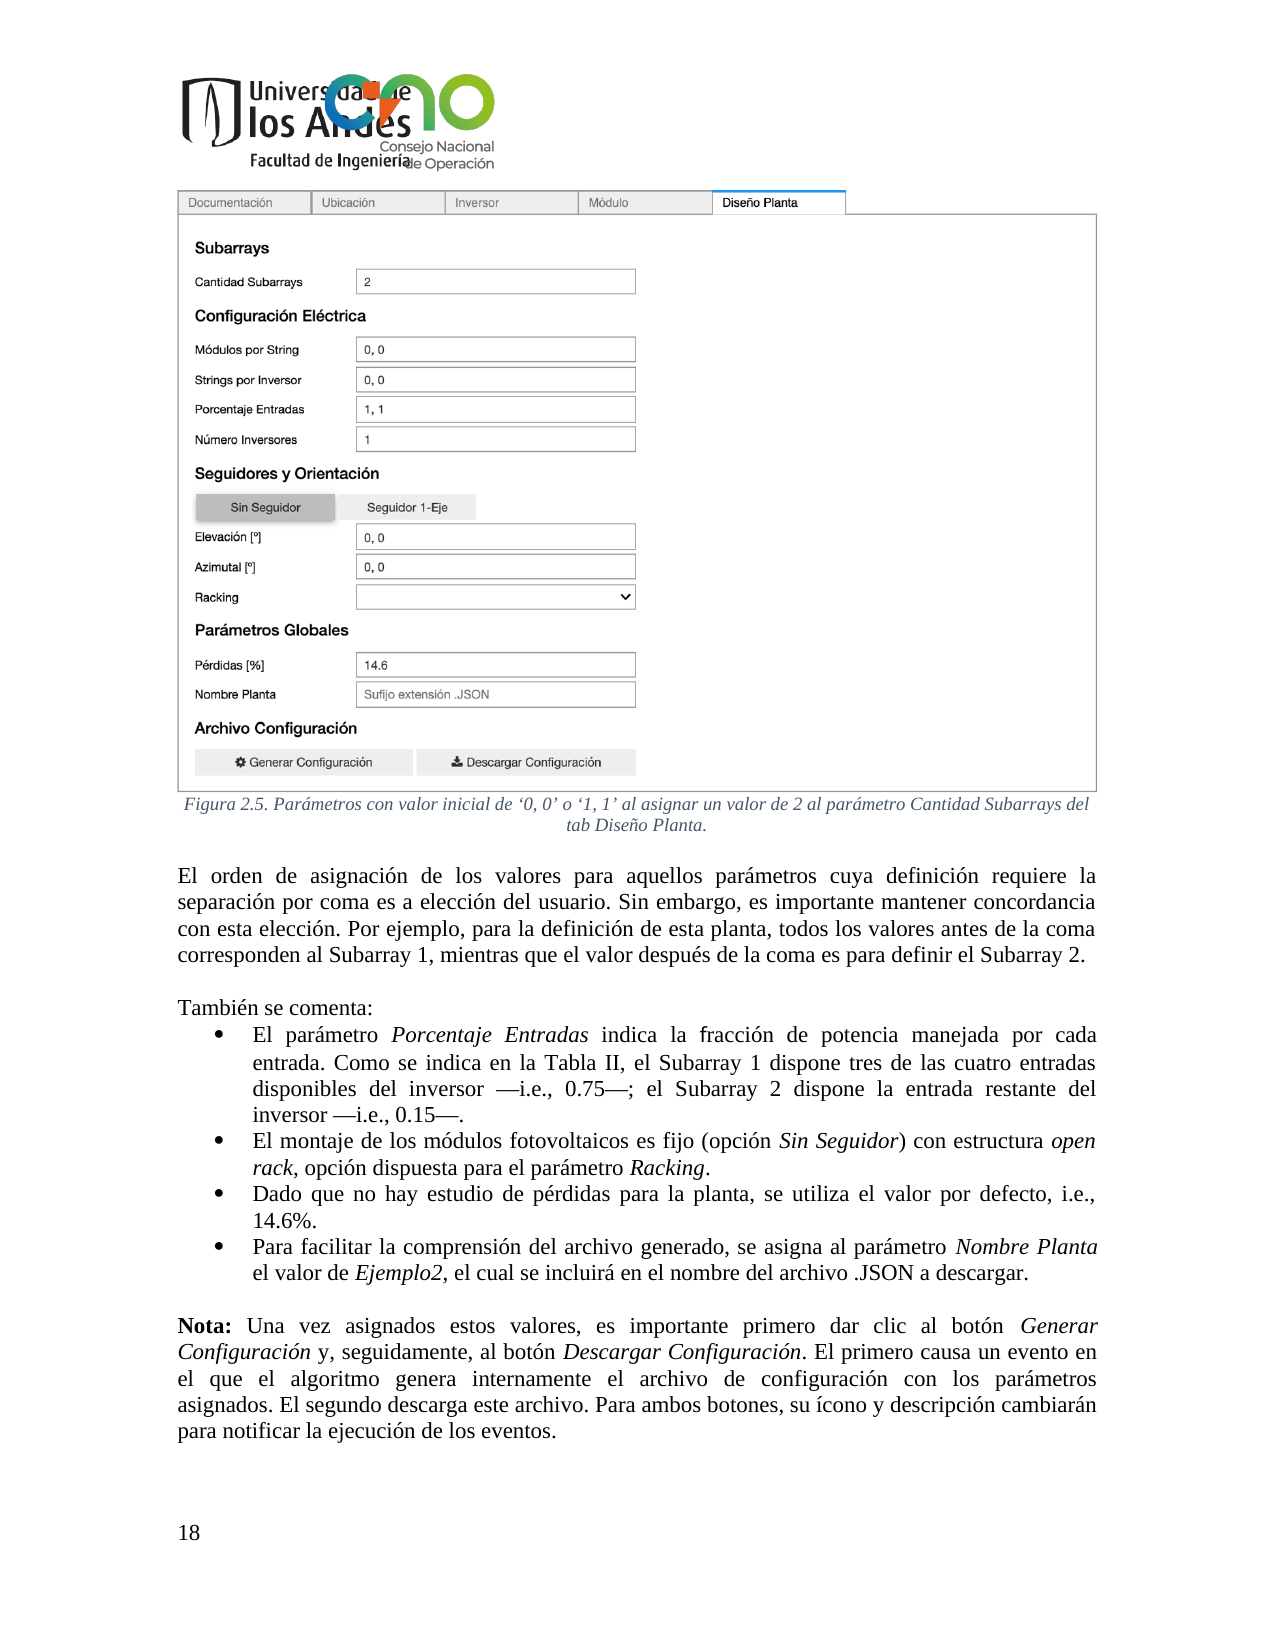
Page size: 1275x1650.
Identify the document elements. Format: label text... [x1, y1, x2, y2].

list Para facilitar la comprensión del archivo generado, se asigna al parámetro Nombre Planta el valor de Ejemplo2, el cual se incluirá en el nombre del archivo .JSON a descargar. [215, 1233, 1098, 1286]
text Nota: Una vez asignados estos valores, es importante primero dar clic al botón Generar Configuración y, seguidamente, al botón Descargar Configuración. El primero causa un evento en el que el algoritmo genera internamente el archivo de configuración con los parámetros asignados. El segundo descarga este archivo. Para ambos botones, su ícono y descripción cambiarán para notificar la ejecución de los eventos. [177, 1312, 1098, 1444]
list El parámetro Porcentaje Entradas indica la fracción de potencia manejada por cada entrada. Como se indica en la Tabla II, el Subarray 1 dispone tres de las cuatro entradas disponibles del inversor —i.e., 0.75—; el Subarray 2 dispone la entrada restante del inversor —i.e., 0.15—. [215, 1020, 1098, 1128]
text El orden de asignación de los valores para aquellos parámetros cuya definición requiere la separación por coma es a elección del usuario. Sin embargo, es importante mantener concordancia con esta elección. Por ejemplo, para la definición de esta planta, todos los valores antes de la coma corresponden al Subarray 1, mientras que el valor después de la coma es para definir el Subarray 2. [177, 862, 1098, 967]
text También se comenta: [177, 994, 1098, 1020]
list Dado que no hay estudio de pérdidas para la planta, se utiliza el valor por defecto, i.e., 14.6%. [215, 1180, 1098, 1233]
picture [324, 73, 495, 172]
picture [177, 190, 1098, 793]
text Figura 2.5. Parámetros con valor inicial de ‘0, 0’ o ‘1, 1’ al asignar un valor de 2 al parámetro Cantidad Subarrays del tab Diseño Planta. [177, 793, 1098, 836]
list El montaje de los módulos fotovoltaicos es fijo (opción Sin Seguidor) con estructura open rack, opción dispuesta para el parámetro Racking. [215, 1128, 1098, 1180]
